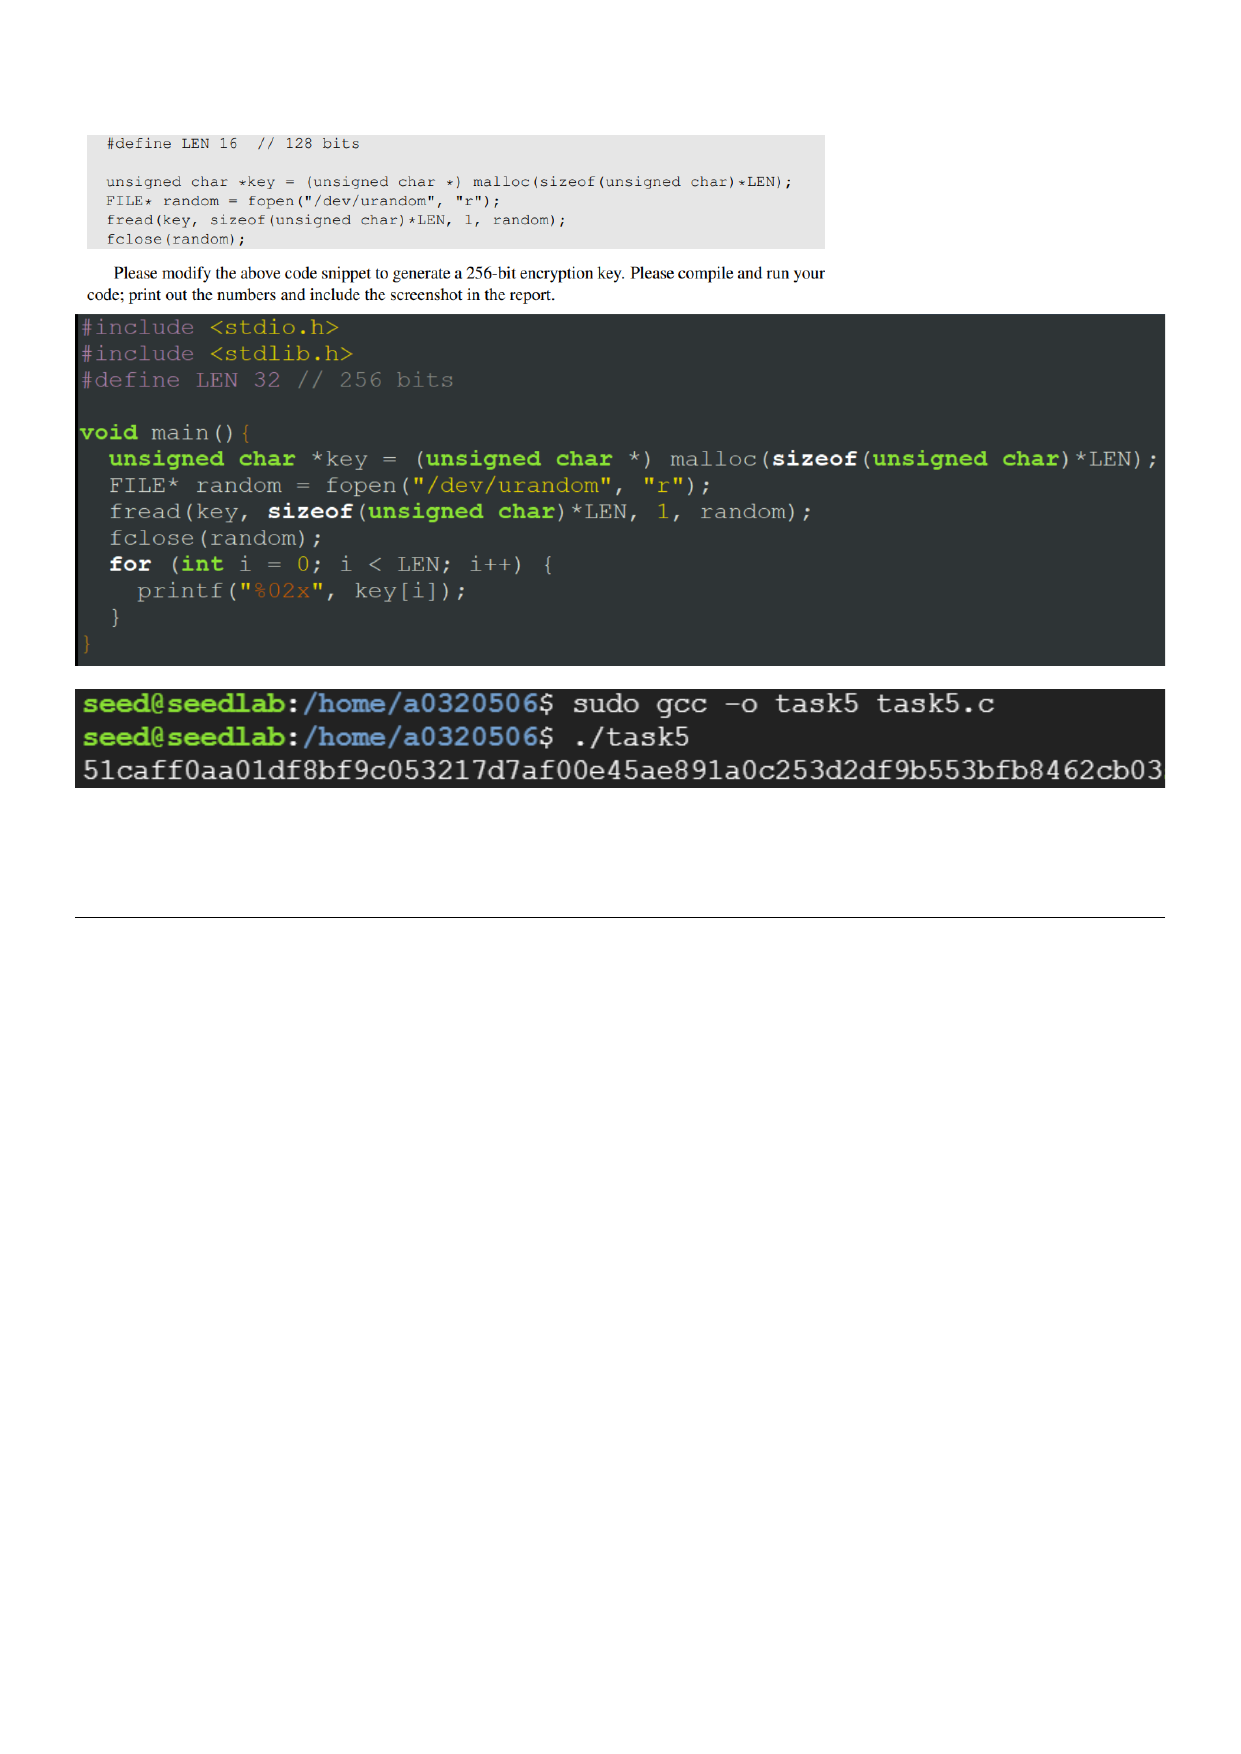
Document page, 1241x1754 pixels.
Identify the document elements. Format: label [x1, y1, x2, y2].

picture [75, 127, 838, 306]
picture [75, 314, 1166, 666]
picture [75, 689, 1166, 788]
